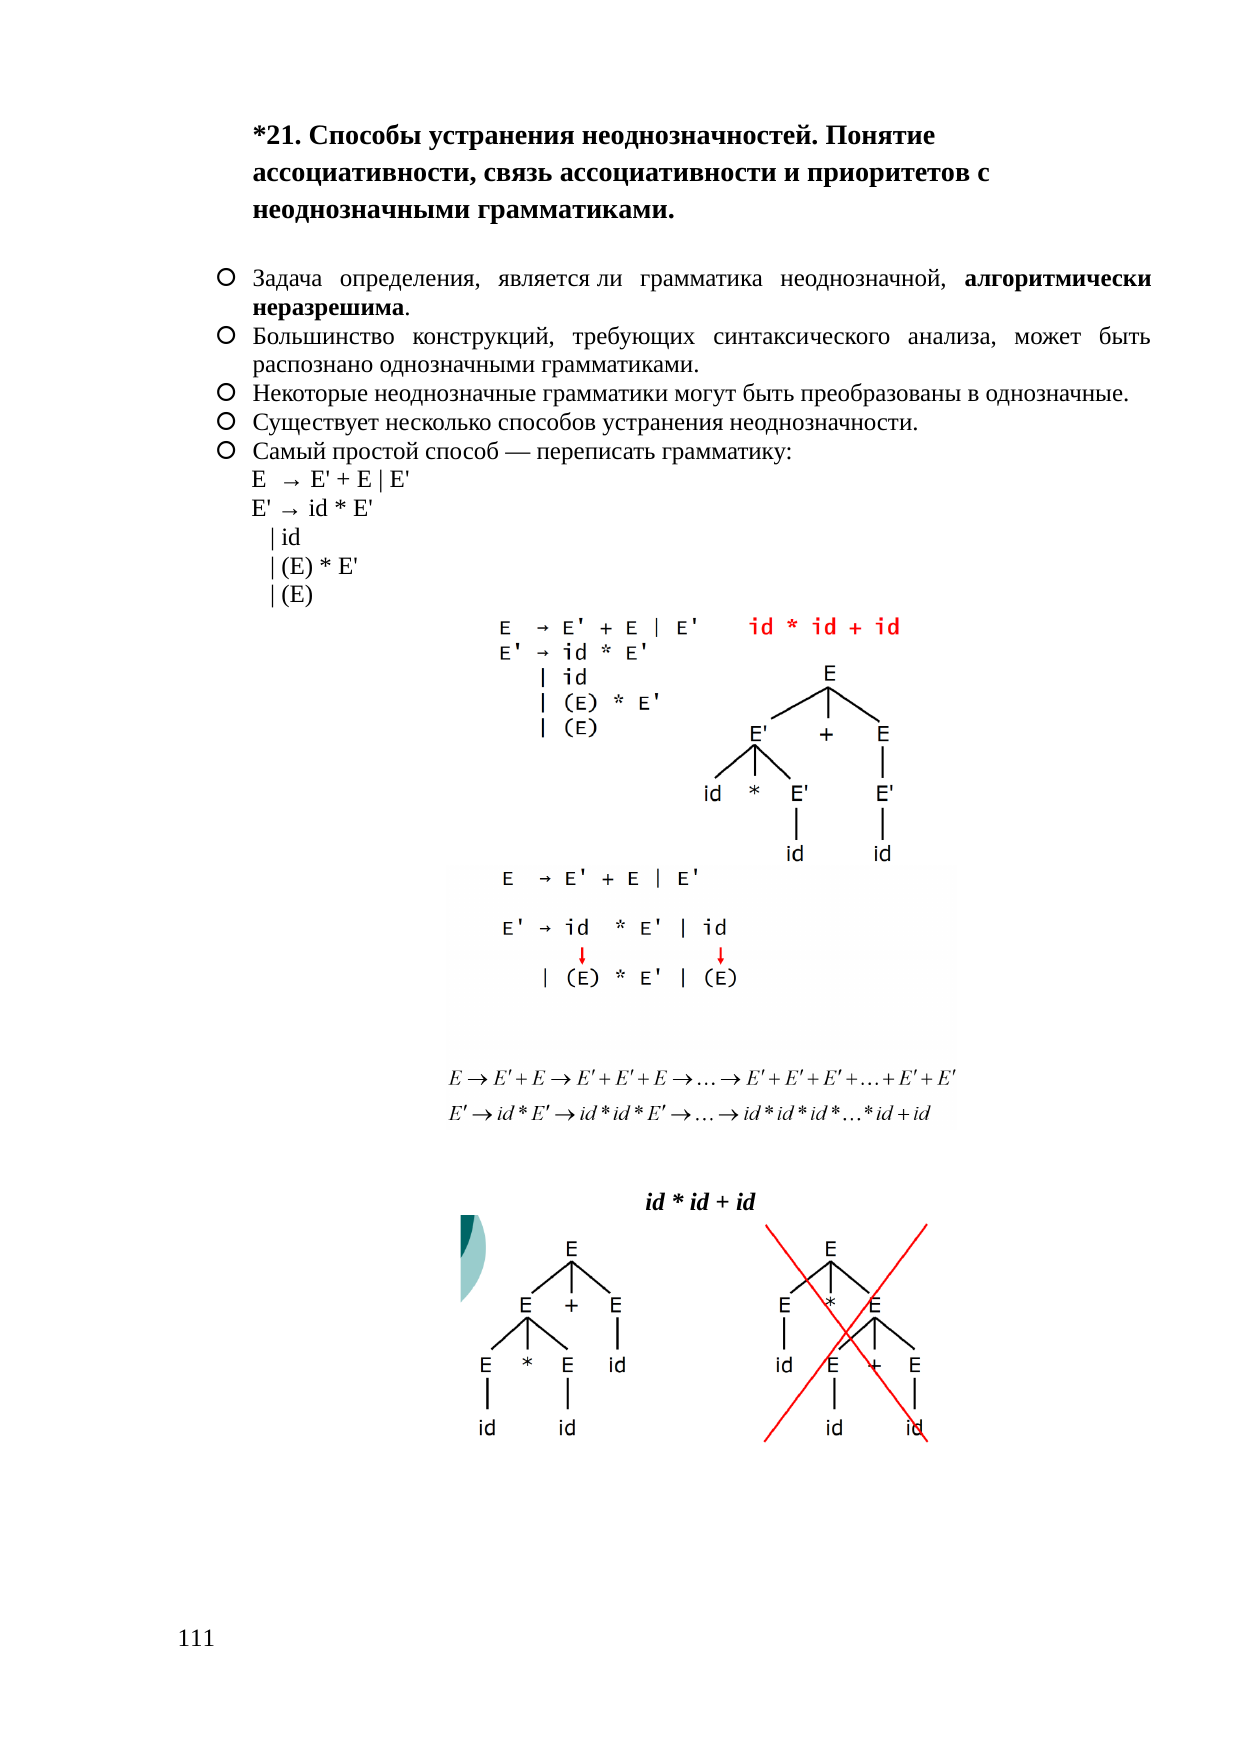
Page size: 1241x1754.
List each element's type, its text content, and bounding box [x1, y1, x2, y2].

picture [446, 608, 957, 1130]
picture [460, 1215, 943, 1459]
text | (E) [177, 579, 1152, 608]
list Некоторые неоднозначные грамматики могут быть преобразованы в однозначные. [215, 378, 1152, 407]
text id * id + id [177, 1187, 1152, 1215]
text E → E' + E | E' [177, 464, 1152, 493]
list Самый простой способ — переписать грамматику: [215, 436, 1152, 464]
subtitle *21. Способы устранения неоднозначностей. Понятие ассоциативности, связь ассоциативности и приоритетов с неоднозначными грамматиками. [252, 118, 1152, 225]
list Существует несколько способов устранения неоднозначности. [215, 407, 1152, 436]
list Большинство конструкций, требующих синтаксического анализа, может быть распознано однозначными грамматиками. [215, 321, 1152, 378]
text | (E) * E' [177, 551, 1152, 579]
list Задача определения, является ли грамматика неоднозначной, алгоритмически неразрешима. [215, 263, 1152, 321]
text | id [177, 522, 1152, 551]
text E' → id * E' [177, 493, 1152, 522]
